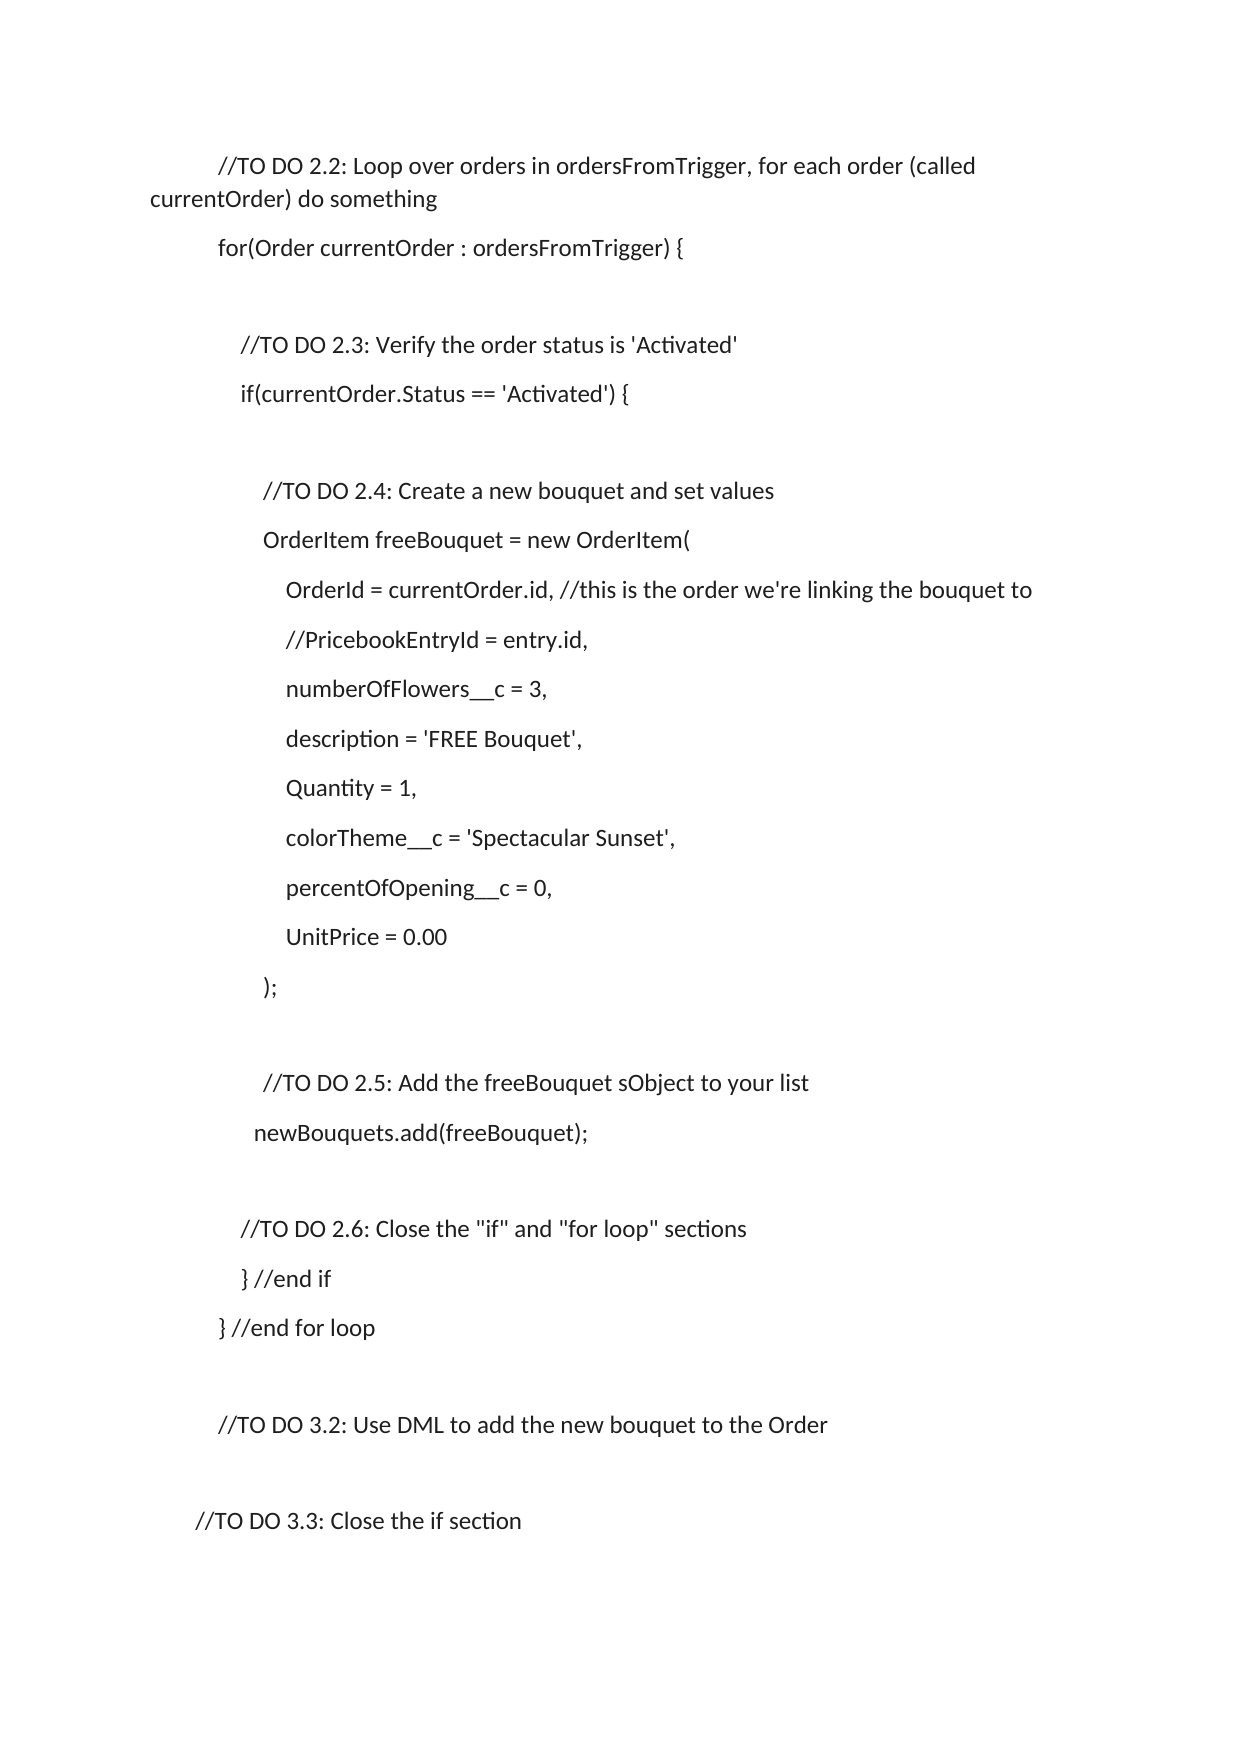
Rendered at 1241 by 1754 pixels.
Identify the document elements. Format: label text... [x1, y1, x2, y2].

text //PricebookEntryId = entry.id, [150, 624, 1090, 654]
text description = 'FREE Bouquet', [150, 723, 1090, 753]
text } //end for loop [150, 1312, 1090, 1343]
text if(currentOrder.Status == 'Activated') { [150, 378, 1090, 409]
text UnitPrice = 0.00 [150, 921, 1090, 952]
text //TO DO 2.3: Verify the order status is 'Activated' [150, 329, 1090, 359]
text //TO DO 2.6: Close the "if" and "for loop" sections [150, 1213, 1090, 1244]
text Quantity = 1, [150, 772, 1090, 803]
text //TO DO 3.2: Use DML to add the new bouquet to the Order [150, 1409, 1090, 1439]
text colorTheme__c = 'Spectacular Sunset', [150, 822, 1090, 853]
text newBouquets.add(freeBouquet); [150, 1117, 1090, 1147]
text for(Order currentOrder : ordersFromTrigger) { [150, 232, 1090, 263]
text OrderItem freeBouquet = new OrderItem( [150, 524, 1090, 555]
text //TO DO 2.4: Create a new bouquet and set values [150, 475, 1090, 506]
text numberOfFlowers__c = 3, [150, 673, 1090, 704]
text //TO DO 2.2: Loop over orders in ordersFromTrigger, for each order (called currentOrder) do something [150, 150, 1090, 213]
text percentOfOpening__c = 0, [150, 872, 1090, 902]
text } //end if [150, 1263, 1090, 1293]
text //TO DO 3.3: Close the if section [150, 1505, 1090, 1536]
text ); [150, 971, 1090, 1001]
text //TO DO 2.5: Add the freeBouquet sObject to your list [150, 1067, 1090, 1098]
text OrderId = currentOrder.id, //this is the order we're linking the bouquet to [150, 574, 1090, 605]
